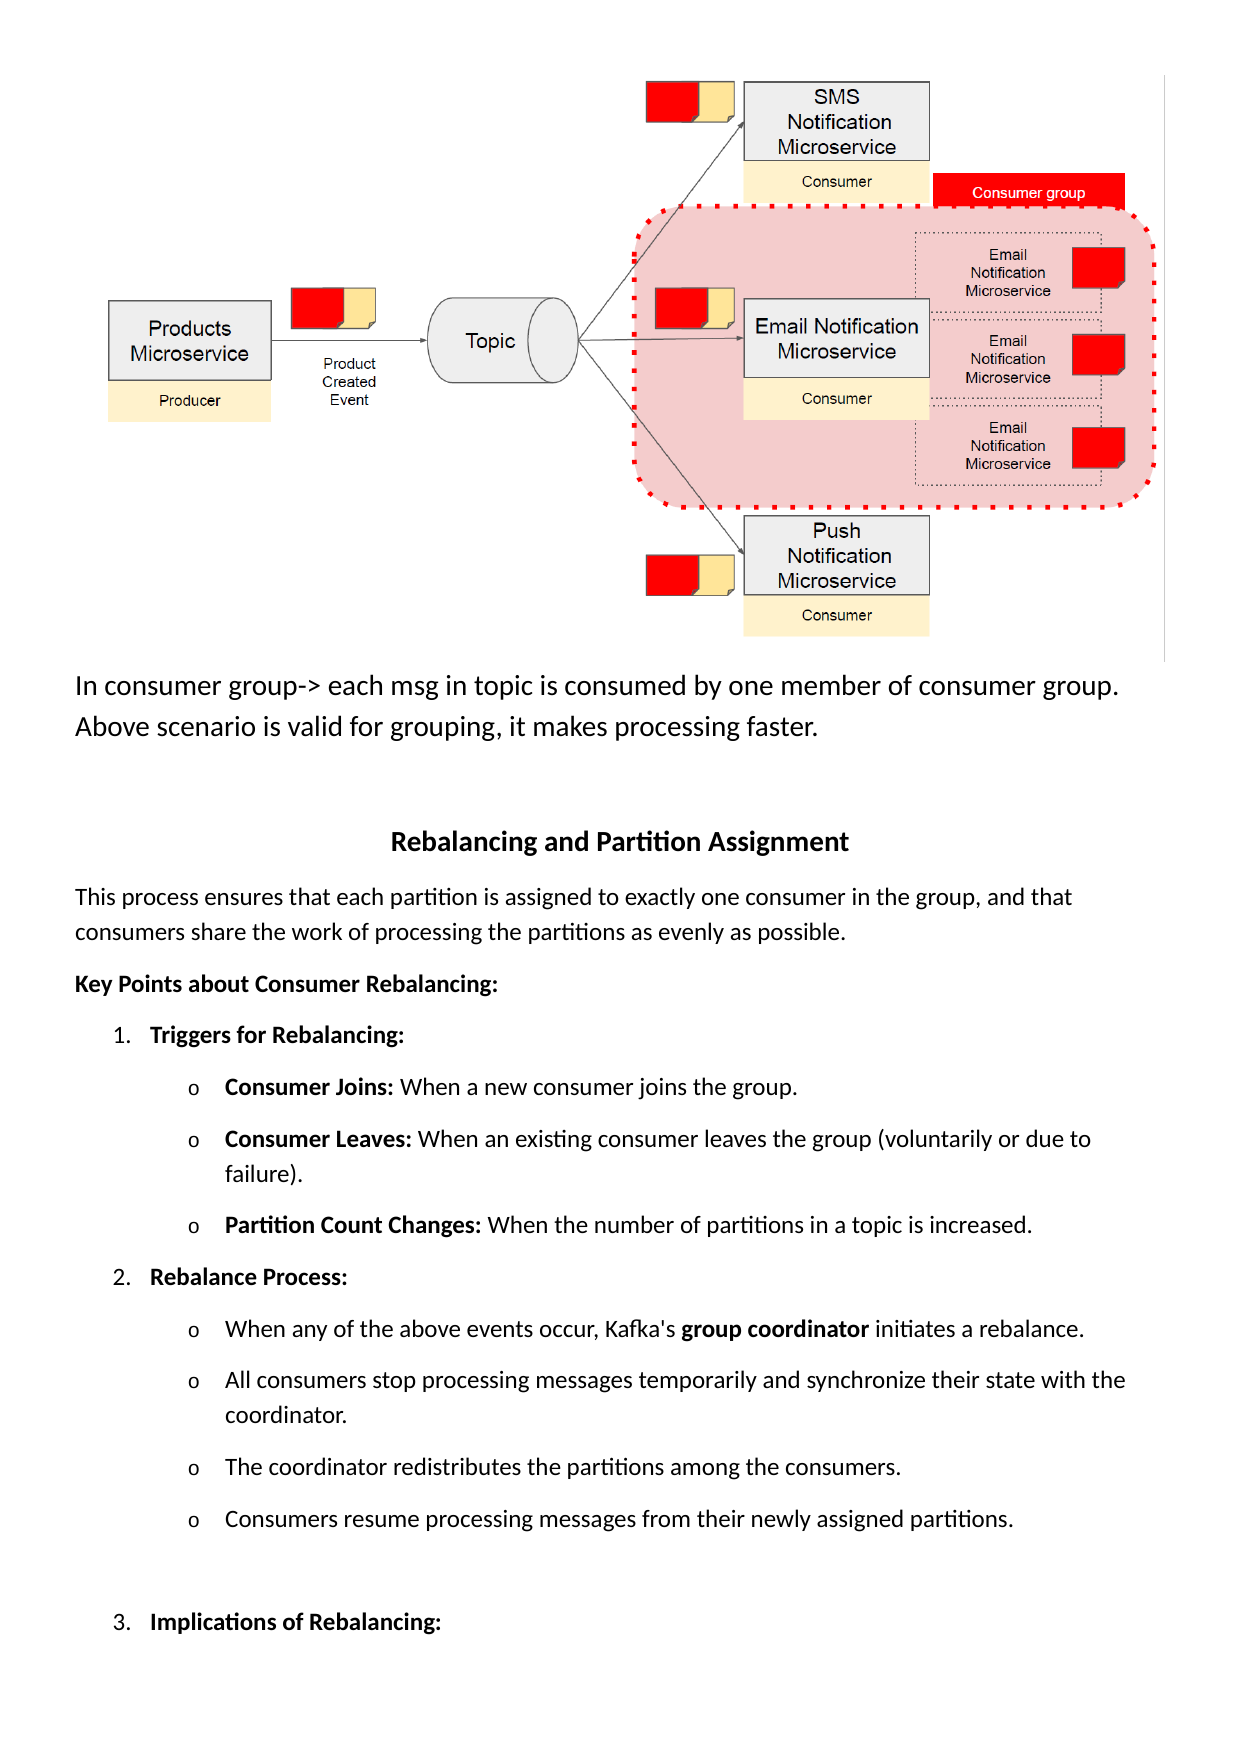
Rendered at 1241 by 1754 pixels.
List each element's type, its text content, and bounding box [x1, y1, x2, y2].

list Consumer Leaves: When an existing consumer leaves the group (voluntarily or due to failure). [187, 1123, 1165, 1188]
list Consumer Joins: When a new consumer joins the group. [187, 1071, 1165, 1102]
text Rebalancing and Partition Assignment [75, 823, 1165, 859]
list Rebalance Process: [112, 1261, 1165, 1292]
list When any of the above events occur, Kafka's group coordinator initiates a rebalance. [187, 1313, 1165, 1343]
list Partition Count Changes: When the number of partitions in a topic is increased. [187, 1209, 1165, 1240]
list Triggers for Rebalancing: [112, 1019, 1165, 1050]
list The coordinator redistributes the partitions among the consumers. [187, 1451, 1165, 1482]
list Implications of Rebalancing: [112, 1606, 1165, 1637]
list Consumers resume processing messages from their newly assigned partitions. [187, 1503, 1165, 1533]
picture [75, 75, 1166, 662]
text Key Points about Consumer Rebalancing: [75, 968, 1165, 998]
text This process ensures that each partition is assigned to exactly one consumer in the group, and that consumers share the work of processing the partitions as evenly as possible. [75, 881, 1165, 947]
list All consumers stop processing messages temporarily and synchronize their state with the coordinator. [187, 1364, 1165, 1430]
text In consumer group-> each msg in topic is consumed by one member of consumer group. Above scenario is valid for grouping, it makes processing faster. [75, 662, 1165, 744]
